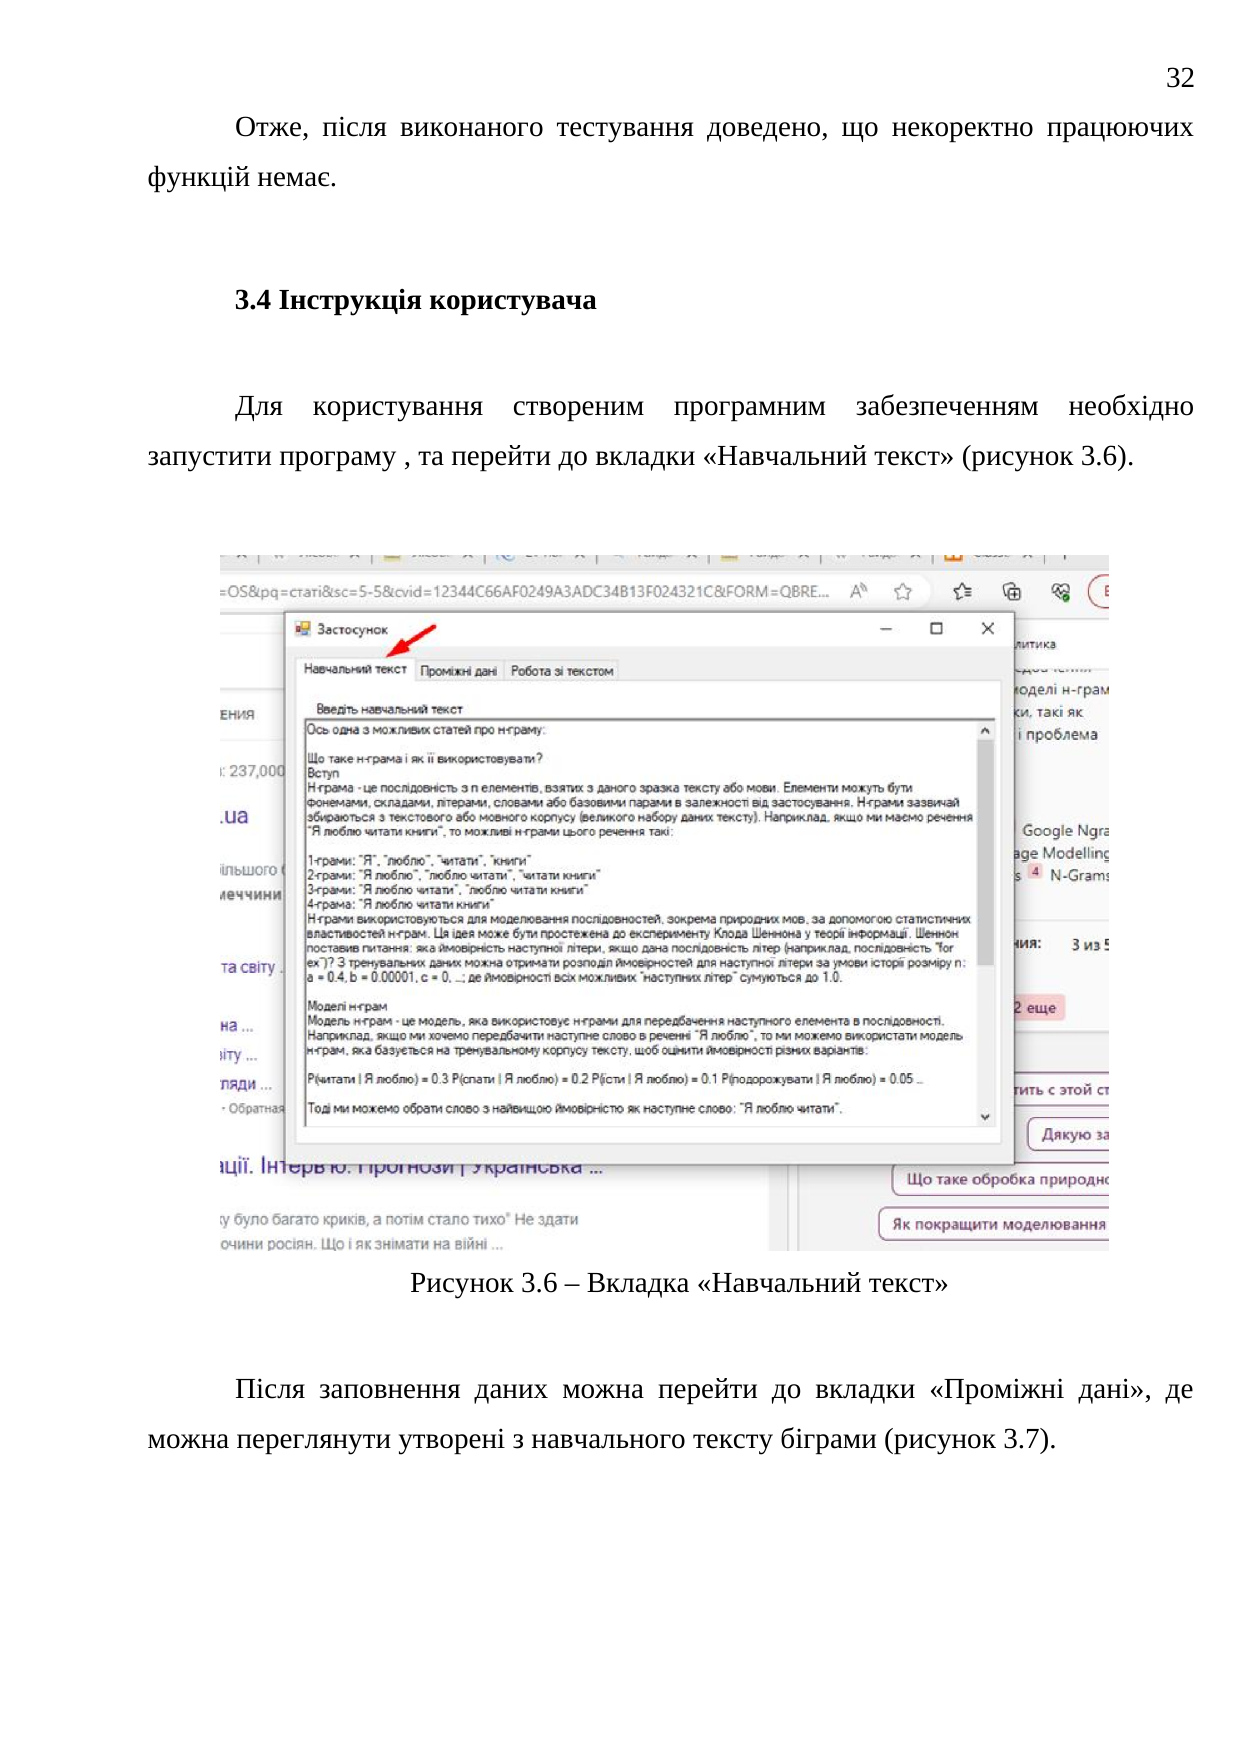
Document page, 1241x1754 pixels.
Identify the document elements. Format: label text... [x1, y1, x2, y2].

picture [219, 554, 1109, 1251]
text Для користування створеним програмним забезпеченням необхідно запустити програму , та перейти до вкладки «Навчальний текст» (рисунок 3.6). [147, 388, 1195, 472]
text Після заповнення даних можна перейти до вкладки «Проміжні дані», де можна переглянути утворені з навчального тексту біграми (рисунок 3.7). [147, 1371, 1195, 1455]
text Отже, після виконаного тестування доведено, що некоректно працюючих функцій немає. [147, 109, 1195, 193]
text Рисунок 3.6 – Вкладка «Навчальний текст» [164, 1265, 1195, 1299]
subtitle 3.4 Інструкція користувача [234, 282, 1196, 316]
